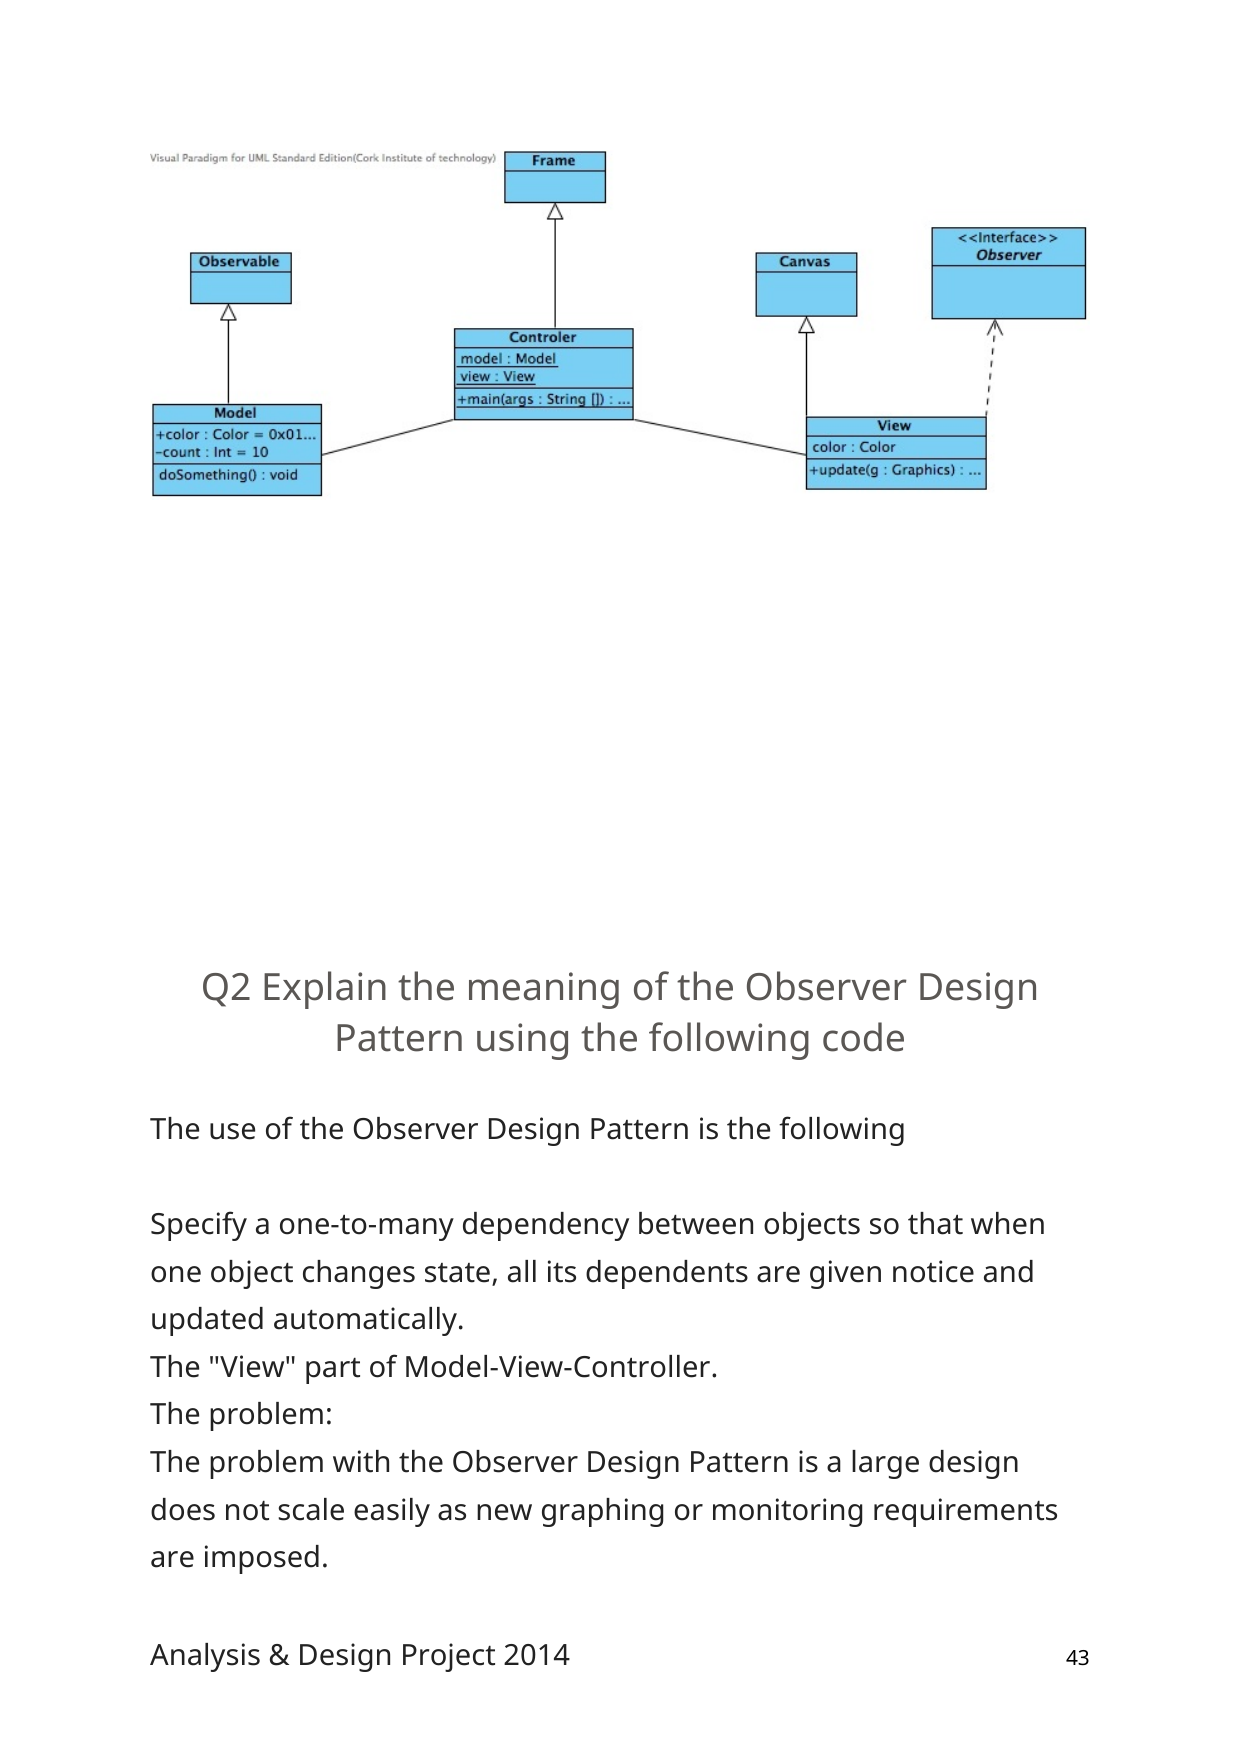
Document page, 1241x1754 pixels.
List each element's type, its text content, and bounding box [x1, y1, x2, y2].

text The "View" part of Model-View-Controller. [150, 1346, 1090, 1386]
picture [150, 150, 1090, 500]
subtitle Q2 Explain the meaning of the Observer Design Pattern using the following code [150, 961, 1090, 1063]
text The problem: [150, 1394, 1090, 1433]
text Specify a one-to-many dependency between objects so that when one object changes state, all its dependents are given notice and updated automatically. [150, 1203, 1090, 1338]
text The use of the Observer Design Pattern is the following [150, 1108, 1090, 1148]
text The problem with the Observer Design Pattern is a large design does not scale easily as new graphing or monitoring requirements are imposed. [150, 1441, 1090, 1576]
